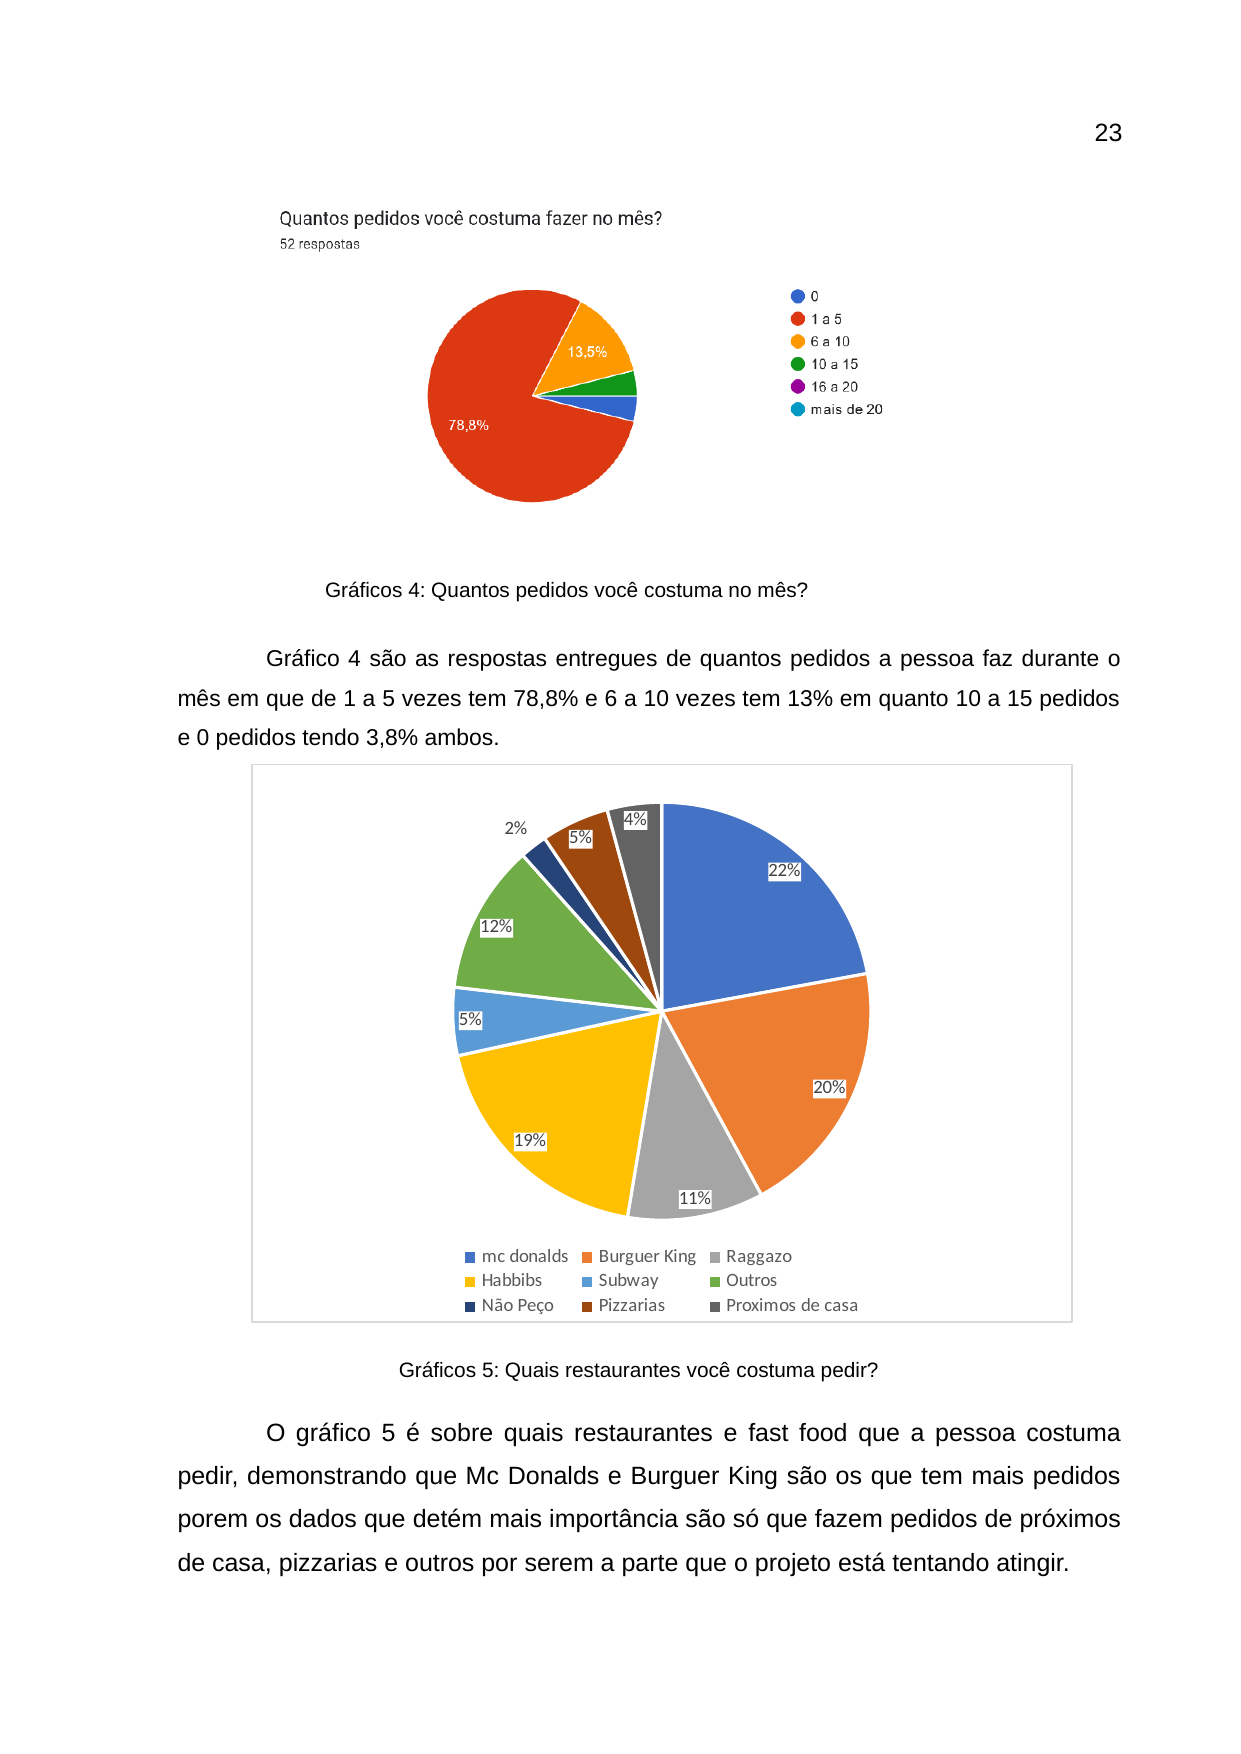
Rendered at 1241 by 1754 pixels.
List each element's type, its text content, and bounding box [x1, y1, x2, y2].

text O gráfico 5 é sobre quais restaurantes e fast food que a pessoa costuma pedir, demonstrando que Mc Donalds e Burguer King são os que tem mais pedidos porem os dados que detém mais importância são só que fazem pedidos de próximos de casa, pizzarias e outros por serem a parte que o projeto está tentando atingir. [177, 1418, 1122, 1576]
text Gráfico 4 são as respostas entregues de quantos pedidos a pessoa faz durante o mês em que de 1 a 5 vezes tem 78,8% e 6 a 10 vezes tem 13% em quanto 10 a 15 pedidos e 0 pedidos tendo 3,8% ambos. [177, 645, 1122, 751]
text Gráficos 4: Quantos pedidos você costuma no mês? [325, 578, 1122, 602]
text Gráficos 5: Quais restaurantes você costuma pedir? [325, 1358, 1122, 1382]
picture [251, 177, 1104, 543]
